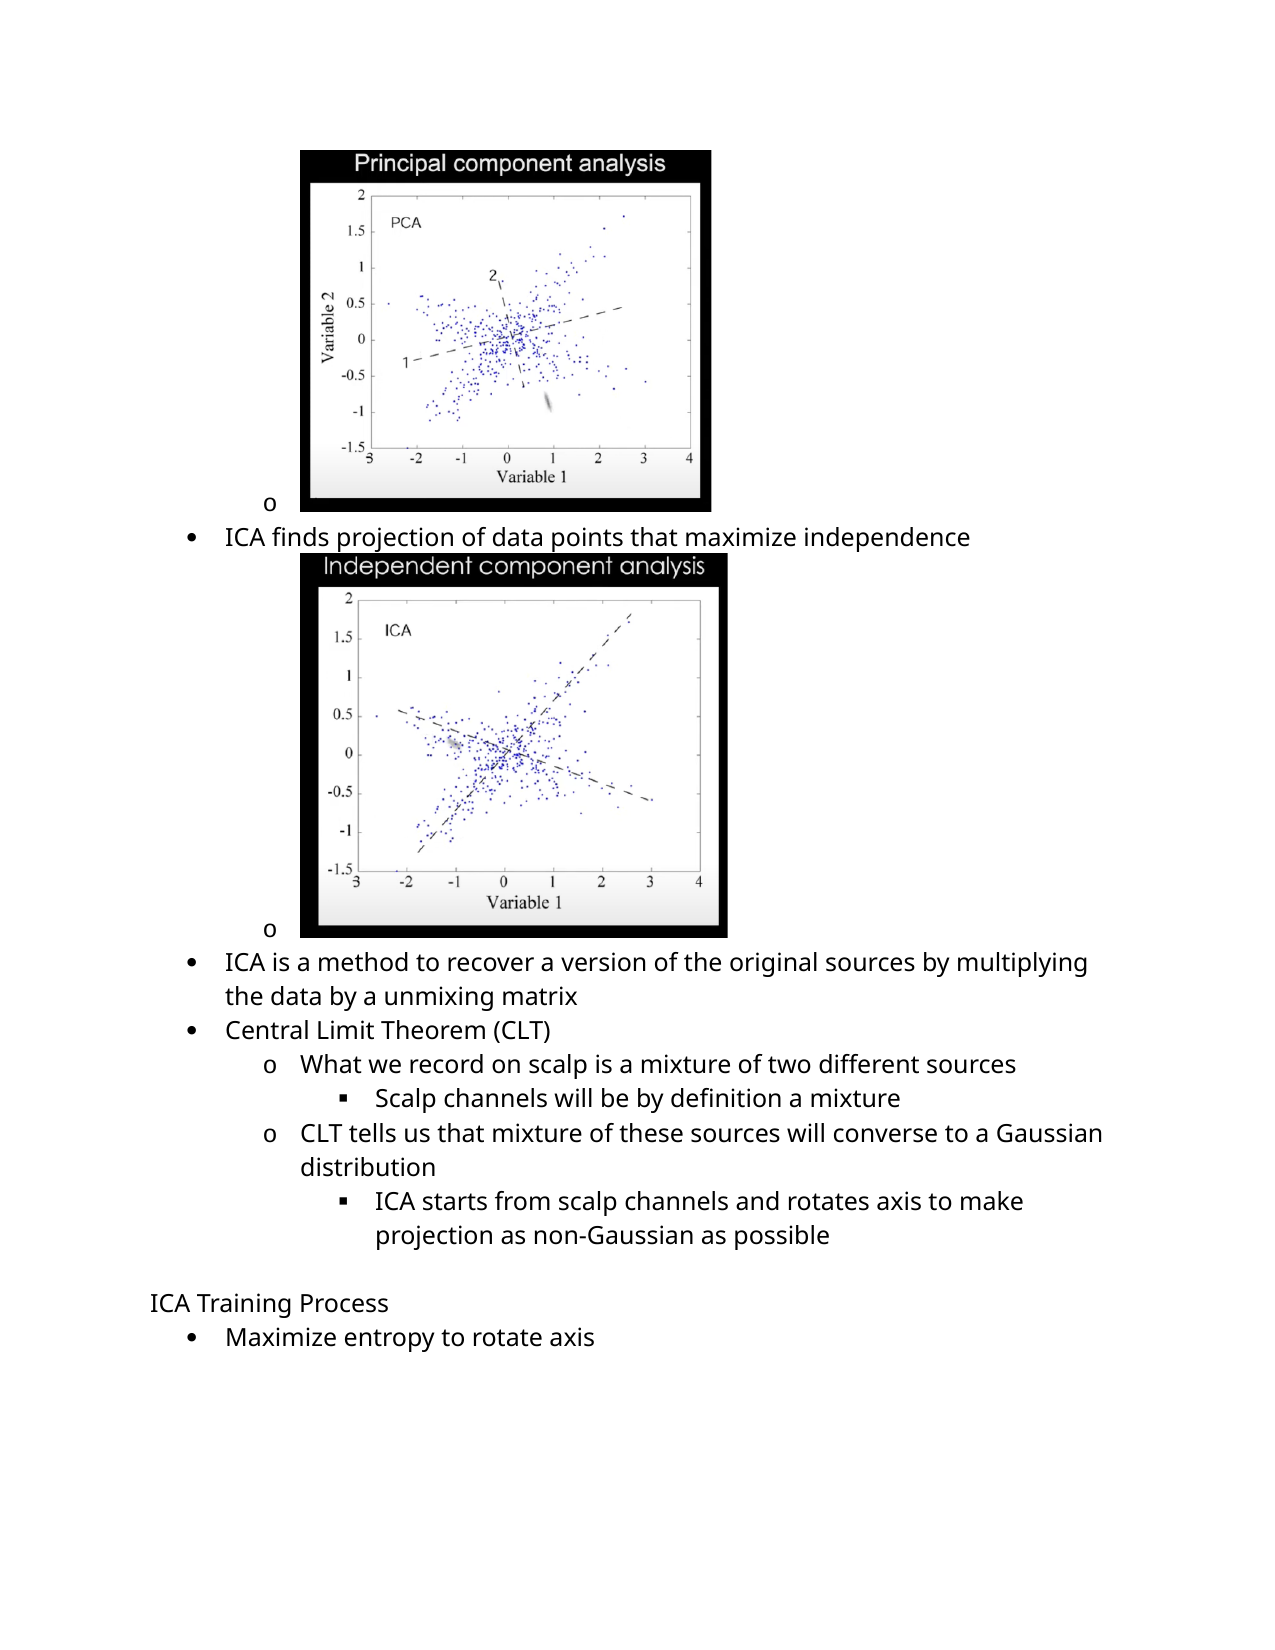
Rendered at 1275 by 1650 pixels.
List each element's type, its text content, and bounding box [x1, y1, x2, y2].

list CLT tells us that mixture of these sources will converse to a Gaussian distribution [262, 1115, 1125, 1183]
list ICA starts from scalp channels and rotates axis to make projection as non-Gaussian as possible [337, 1183, 1125, 1252]
list What we record on scalp is a mixture of two different sources [262, 1047, 1125, 1081]
list Central Limit Theorem (CLT) [187, 1013, 1125, 1047]
list ICA is a method to recover a version of the original sources by multiplying the data by a unmixing matrix [187, 945, 1125, 1013]
list Scalp channels will be by definition a mixture [337, 1081, 1125, 1115]
text ICA Training Process [150, 1286, 1125, 1320]
list Maximize entropy to rotate axis [187, 1320, 1125, 1354]
picture [300, 150, 712, 512]
picture [300, 553, 728, 938]
list ICA finds projection of data points that maximize independence [187, 519, 1125, 553]
